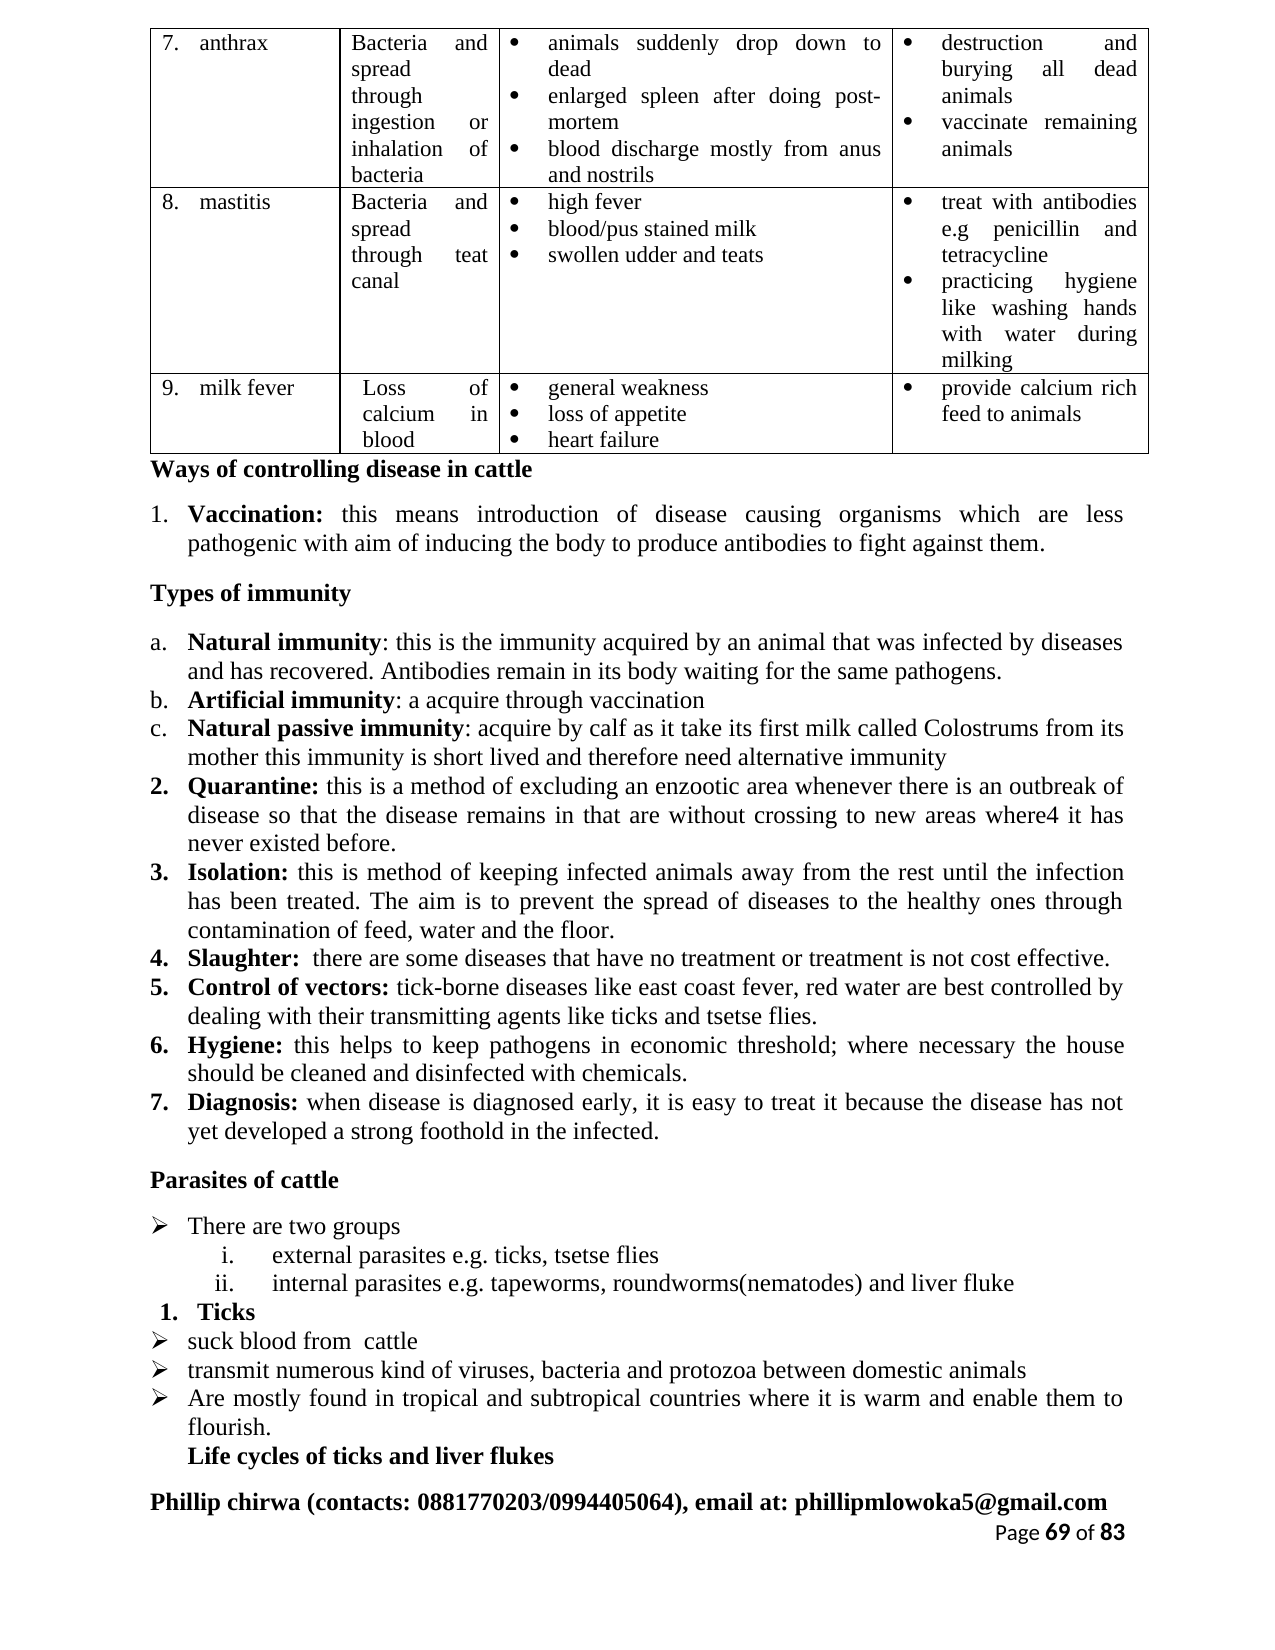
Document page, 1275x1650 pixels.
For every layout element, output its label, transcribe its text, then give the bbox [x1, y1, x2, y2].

list There are two groups [150, 1211, 1125, 1240]
list Ticks [159, 1297, 1125, 1326]
table_cell Bacteria and spread through ingestion or inhalation of bacteria [341, 29, 499, 187]
table_cell animals suddenly drop down to dead enlarged spleen after doing post-mortem blood discharge mostly from anus and nostrils [500, 29, 892, 187]
text Ways of controlling disease in cattle [150, 454, 1125, 483]
table_cell general weakness loss of appetite heart failure [500, 374, 892, 453]
table_cell Bacteria and spread through teat canal [341, 188, 499, 373]
list Control of vectors: tick-borne diseases like east coast fever, red water are best controlled by dealing with their transmitting agents like ticks and tsetse flies. [150, 972, 1125, 1030]
list Hygiene: this helps to keep pathogens in economic threshold; where necessary the house should be cleaned and disinfected with chemicals. [150, 1030, 1125, 1087]
table_cell mastitis [151, 188, 339, 373]
table_cell high fever blood/pus stained milk swollen udder and teats [500, 188, 892, 373]
table_cell destruction and burying all dead animals vaccinate remaining animals [893, 29, 1148, 187]
list Vaccination: this means introduction of disease causing organisms which are less pathogenic with aim of inducing the body to produce antibodies to fight against them. [150, 499, 1125, 557]
list external parasites e.g. ticks, tsetse flies [234, 1240, 1125, 1268]
table_cell treat with antibodies e.g penicillin and tetracycline practicing hygiene like washing hands with water during milking [893, 188, 1148, 373]
table_cell milk fever [151, 374, 339, 453]
list Isolation: this is method of keeping infected animals away from the rest until the infection has been treated. The aim is to prevent the spread of diseases to the healthy ones through contamination of feed, water and the floor. [150, 857, 1125, 943]
table_cell provide calcium rich feed to animals [893, 374, 1148, 453]
table_cell anthrax [151, 29, 339, 187]
list Are mostly found in tropical and subtropical countries where it is warm and enable them to flourish. [150, 1383, 1125, 1441]
text Parasites of cattle [150, 1166, 1125, 1194]
list Diagnosis: when disease is diagnosed early, it is easy to treat it because the disease has not yet developed a strong foothold in the infected. [150, 1087, 1125, 1145]
text Types of immunity [150, 578, 1125, 606]
list suck blood from cattle [150, 1326, 1125, 1355]
list Artificial immunity: a acquire through vaccination [150, 685, 1125, 713]
table_cell Loss of calcium in blood [341, 374, 499, 453]
list Natural immunity: this is the immunity acquired by an animal that was infected by diseases and has recovered. Antibodies remain in its body waiting for the same pathogens. [150, 627, 1125, 685]
list Slaughter: there are some diseases that have no treatment or treatment is not cost effective. [150, 943, 1125, 972]
list Life cycles of ticks and liver flukes [187, 1441, 1125, 1470]
list transmit numerous kind of viruses, bacteria and protozoa between domestic animals [150, 1355, 1125, 1383]
list Quarantine: this is a method of excluding an enzootic area whenever there is an outbreak of disease so that the disease remains in that are without crossing to new areas where4 it has never existed before. [150, 771, 1125, 857]
list Natural passive immunity: acquire by calf as it take its first milk called Colostrums from its mother this immunity is short lived and therefore need alternative immunity [150, 713, 1125, 771]
list internal parasites e.g. tapeworms, roundworms(nematodes) and liver fluke [234, 1268, 1125, 1297]
